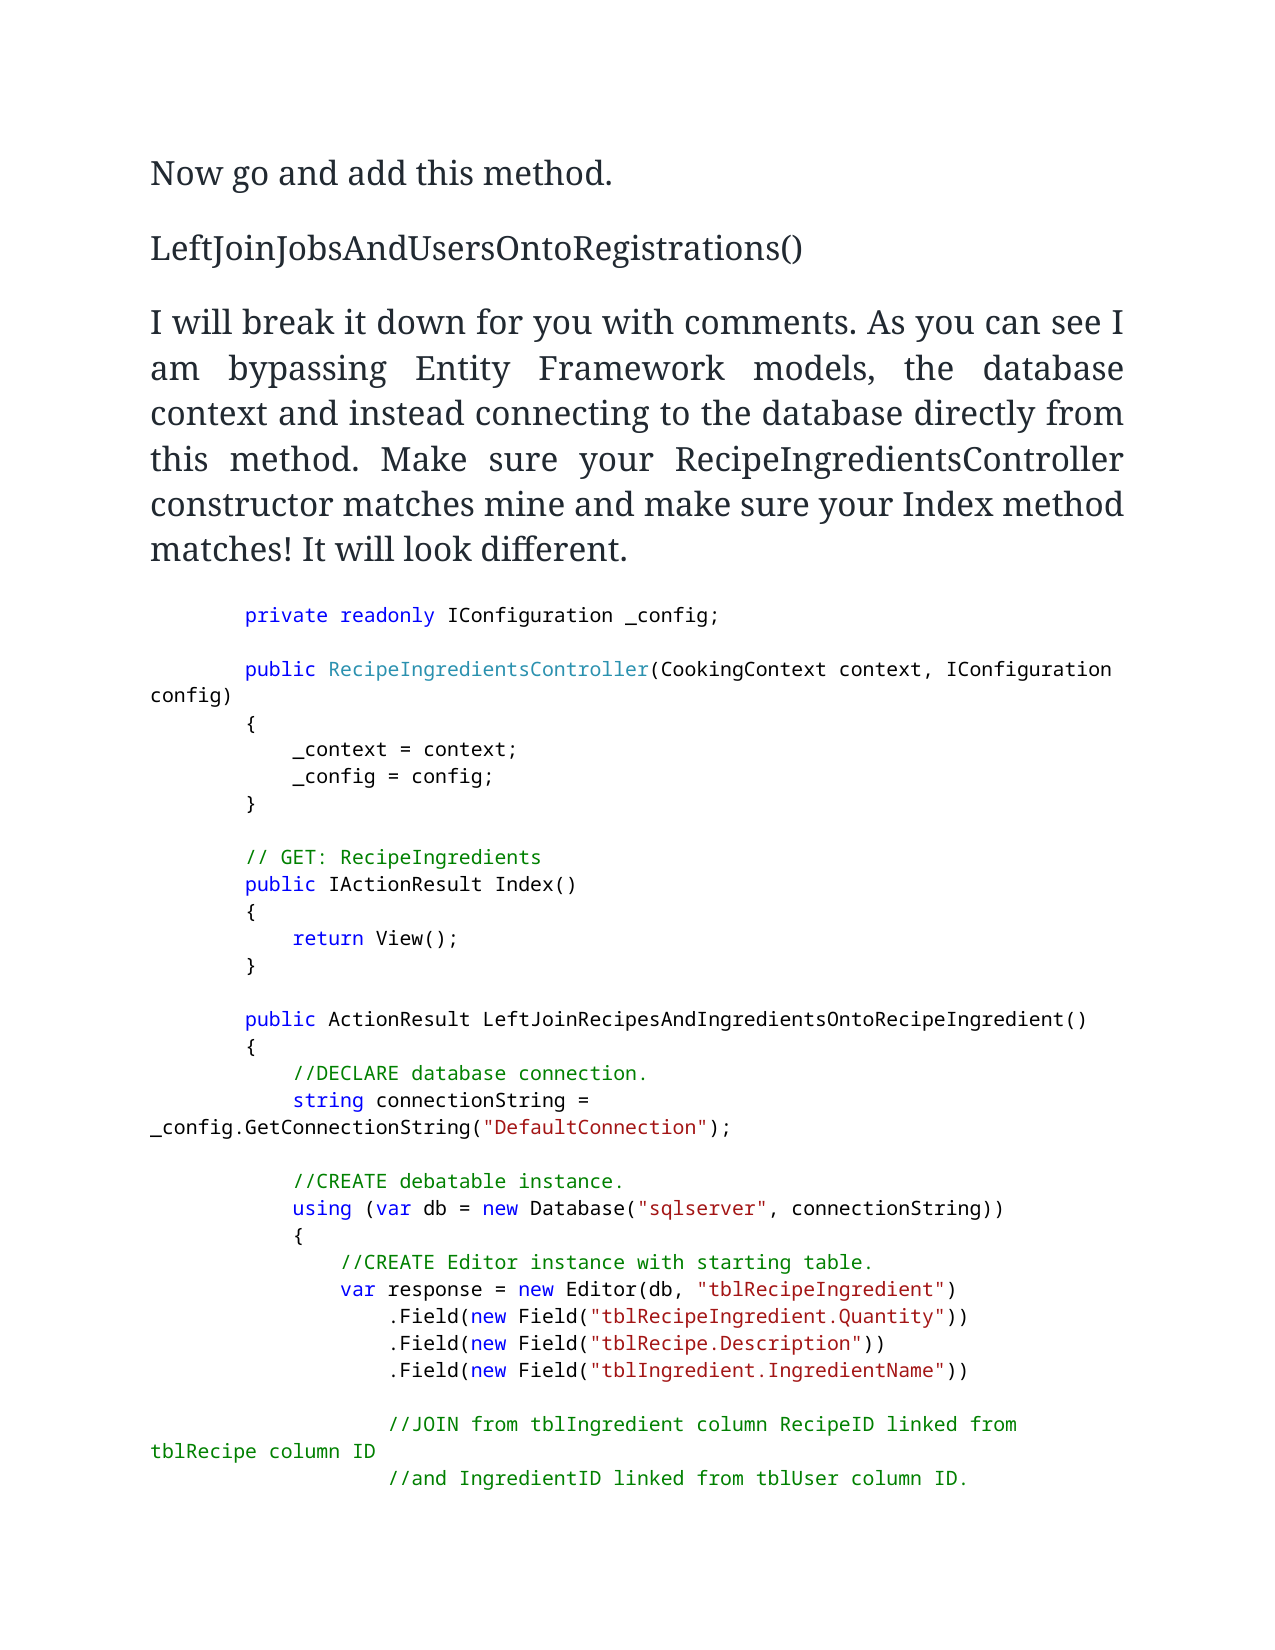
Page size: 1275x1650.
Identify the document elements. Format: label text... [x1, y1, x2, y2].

text { [150, 898, 1125, 924]
text { [150, 1032, 1125, 1059]
text //CREATE Editor instance with starting table. [150, 1248, 1125, 1275]
text { [150, 709, 1125, 736]
text I will break it down for you with comments. As you can see I am bypassing Entity Framework models, the database context and instead connecting to the database directly from this method. Make sure your RecipeIngredientsController constructor matches mine and make sure your Index method matches! It will look different. [150, 299, 1125, 572]
text .Field(new Field("tblRecipeIngredient.Quantity")) [150, 1302, 1125, 1329]
text } [150, 790, 1125, 817]
text //CREATE debatable instance. [150, 1167, 1125, 1194]
text _context = context; [150, 736, 1125, 763]
text LeftJoinJobsAndUsersOntoRegistrations() [150, 224, 1125, 270]
text } [150, 952, 1125, 978]
text Now go and add this method. [150, 150, 1125, 195]
text //and IngredientID linked from tblUser column ID. [150, 1464, 1125, 1491]
text _config = config; [150, 763, 1125, 790]
text // GET: RecipeIngredients [150, 844, 1125, 871]
text .Field(new Field("tblRecipe.Description")) [150, 1329, 1125, 1356]
text return View(); [150, 924, 1125, 952]
text public RecipeIngredientsController(CookingContext context, IConfiguration config) [150, 655, 1125, 709]
text //DECLARE database connection. [150, 1059, 1125, 1086]
text string connectionString = _config.GetConnectionString("DefaultConnection"); [150, 1086, 1125, 1140]
text using (var db = new Database("sqlserver", connectionString)) [150, 1194, 1125, 1221]
text public IActionResult Index() [150, 871, 1125, 898]
text public ActionResult LeftJoinRecipesAndIngredientsOntoRecipeIngredient() [150, 1006, 1125, 1032]
text var response = new Editor(db, "tblRecipeIngredient") [150, 1275, 1125, 1302]
text private readonly IConfiguration _config; [150, 601, 1125, 628]
text .Field(new Field("tblIngredient.IngredientName")) [150, 1356, 1125, 1383]
text { [150, 1221, 1125, 1248]
text //JOIN from tblIngredient column RecipeID linked from tblRecipe column ID [150, 1410, 1125, 1464]
